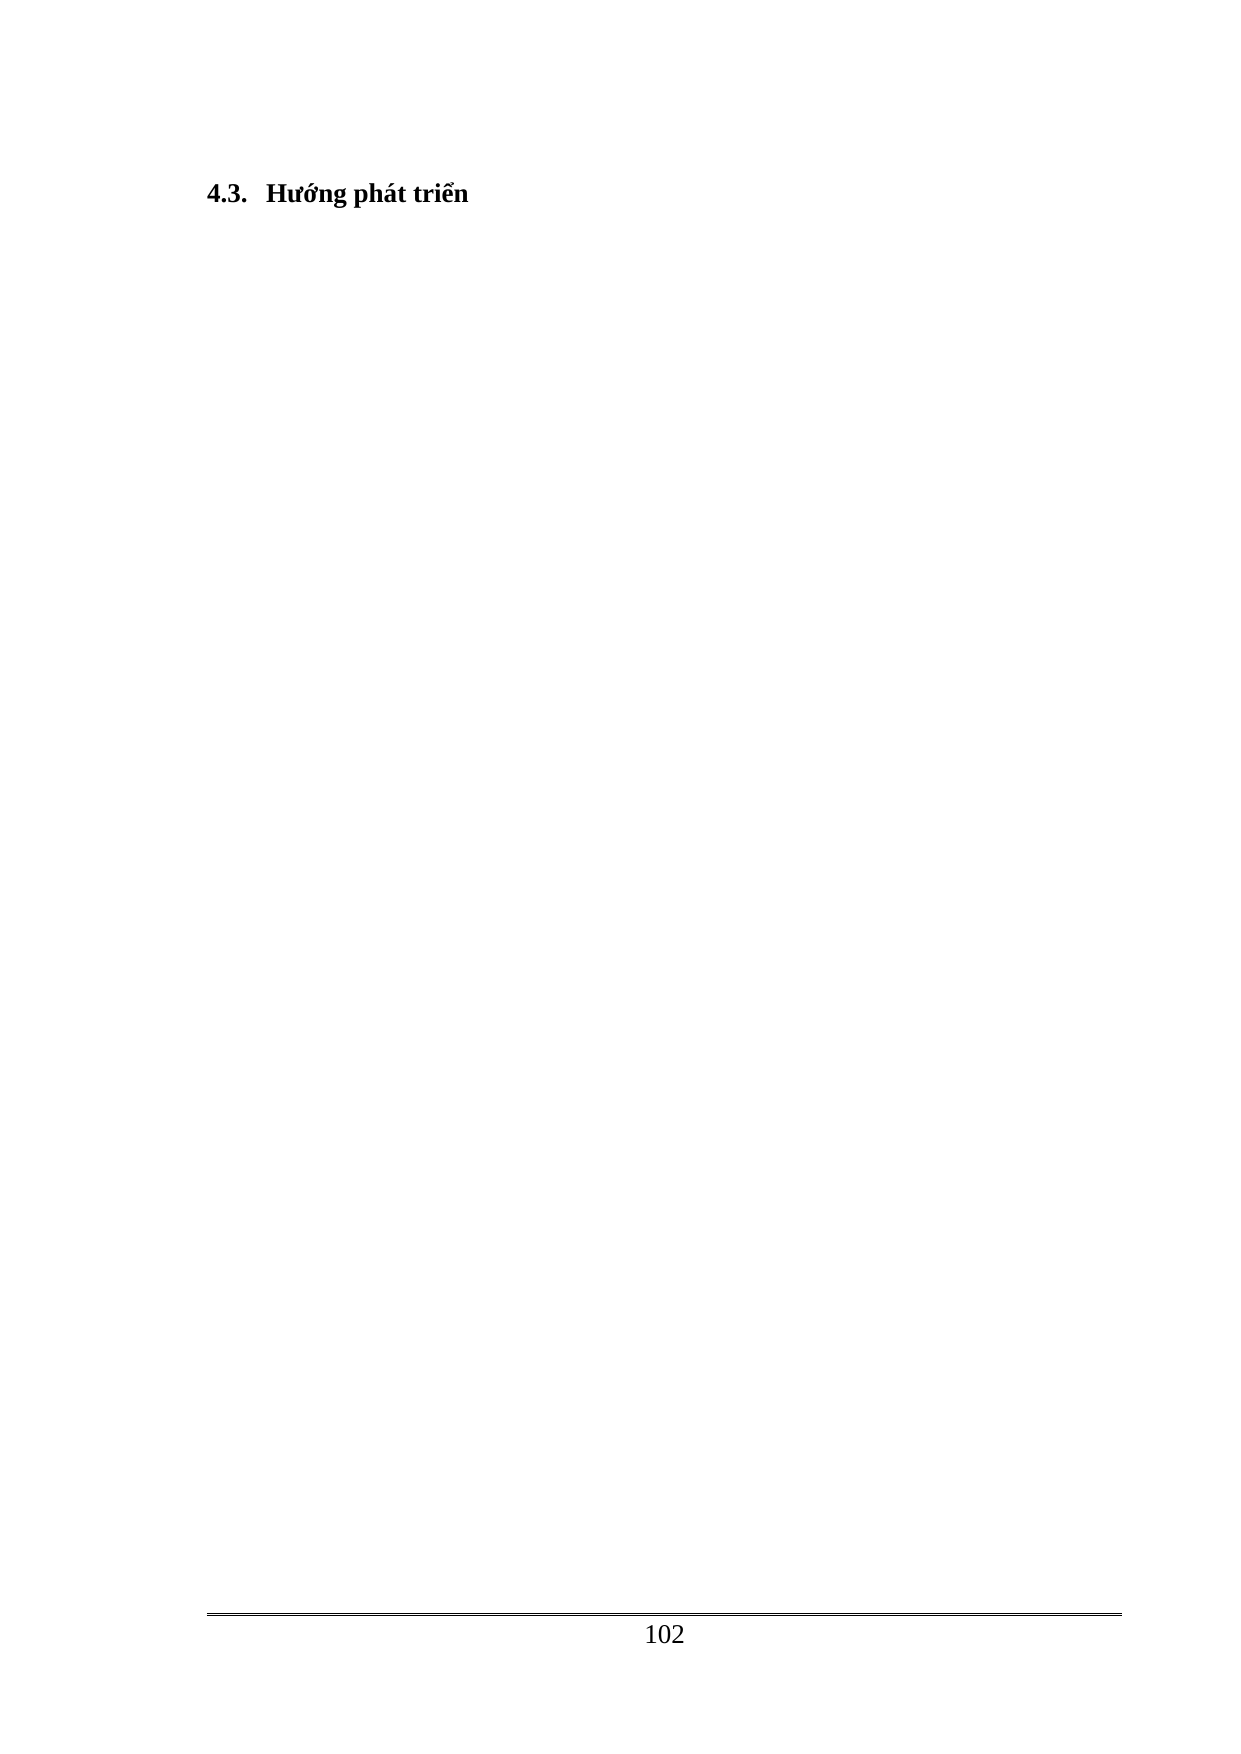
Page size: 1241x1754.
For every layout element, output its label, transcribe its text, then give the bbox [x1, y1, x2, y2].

subtitle Hướng phát triển [207, 177, 1122, 208]
